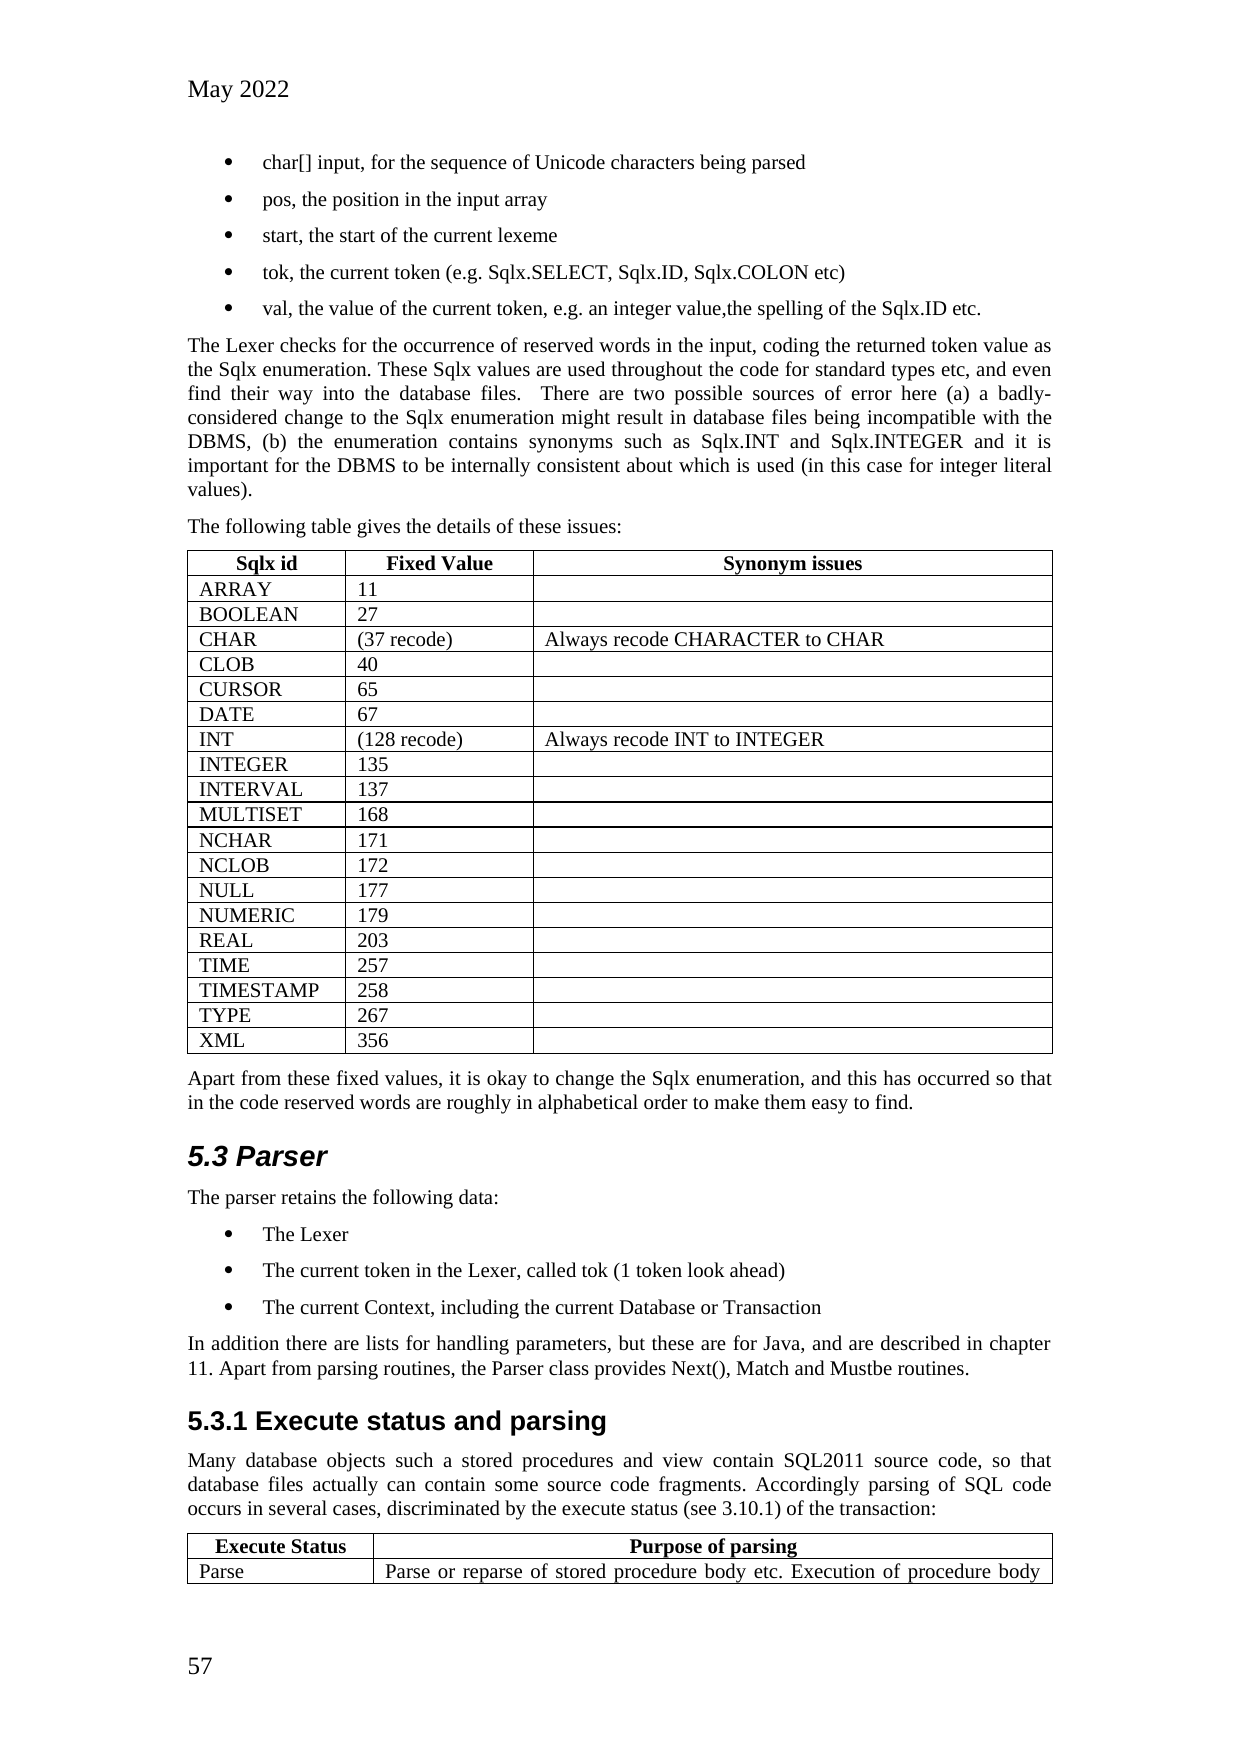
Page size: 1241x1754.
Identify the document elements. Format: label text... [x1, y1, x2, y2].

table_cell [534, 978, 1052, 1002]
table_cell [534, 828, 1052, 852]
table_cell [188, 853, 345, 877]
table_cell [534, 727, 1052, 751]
list val, the value of the current token, e.g. an integer value,the spelling of the Sqlx.ID etc. [225, 296, 1053, 320]
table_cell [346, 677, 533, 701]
list char[] input, for the sequence of Unicode characters being parsed [225, 150, 1053, 174]
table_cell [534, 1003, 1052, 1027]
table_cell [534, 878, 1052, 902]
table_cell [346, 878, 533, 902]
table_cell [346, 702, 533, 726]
list tok, the current token (e.g. Sqlx.SELECT, Sqlx.ID, Sqlx.COLON etc) [225, 260, 1053, 284]
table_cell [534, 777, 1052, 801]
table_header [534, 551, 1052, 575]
text Apart from these fixed values, it is okay to change the Sqlx enumeration, and this has occurred so that in the code reserved words are roughly in alphabetical order to make them easy to find. [187, 1066, 1053, 1114]
text The following table gives the details of these issues: [187, 514, 1053, 538]
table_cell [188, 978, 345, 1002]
list The Lexer [225, 1222, 1053, 1246]
list The current token in the Lexer, called tok (1 token look ahead) [225, 1258, 1053, 1282]
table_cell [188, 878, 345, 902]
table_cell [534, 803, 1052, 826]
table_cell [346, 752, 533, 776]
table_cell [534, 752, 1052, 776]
list start, the start of the current lexeme [225, 223, 1053, 247]
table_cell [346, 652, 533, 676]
list pos, the position in the input array [225, 187, 1053, 211]
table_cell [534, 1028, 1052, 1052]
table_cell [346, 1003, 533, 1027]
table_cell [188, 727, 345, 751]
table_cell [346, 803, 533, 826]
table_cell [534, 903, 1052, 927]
list The current Context, including the current Database or Transaction [225, 1295, 1053, 1319]
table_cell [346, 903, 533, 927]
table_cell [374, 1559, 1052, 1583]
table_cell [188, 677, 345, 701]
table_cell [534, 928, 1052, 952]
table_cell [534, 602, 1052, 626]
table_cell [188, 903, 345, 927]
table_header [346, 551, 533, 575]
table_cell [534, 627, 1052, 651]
text In addition there are lists for handling parameters, but these are for Java, and are described in chapter 11. Apart from parsing routines, the Parser class provides Next(), Match and Mustbe routines. [187, 1331, 1053, 1379]
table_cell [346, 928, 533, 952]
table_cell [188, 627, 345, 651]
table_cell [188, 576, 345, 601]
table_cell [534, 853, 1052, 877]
text The parser retains the following data: [187, 1185, 1053, 1209]
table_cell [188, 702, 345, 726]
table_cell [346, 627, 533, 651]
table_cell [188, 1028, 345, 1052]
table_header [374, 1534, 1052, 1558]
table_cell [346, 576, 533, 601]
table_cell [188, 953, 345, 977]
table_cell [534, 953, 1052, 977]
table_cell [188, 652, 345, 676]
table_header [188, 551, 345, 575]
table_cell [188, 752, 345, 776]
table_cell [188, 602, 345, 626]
subtitle 5.3 Parser [187, 1139, 1053, 1173]
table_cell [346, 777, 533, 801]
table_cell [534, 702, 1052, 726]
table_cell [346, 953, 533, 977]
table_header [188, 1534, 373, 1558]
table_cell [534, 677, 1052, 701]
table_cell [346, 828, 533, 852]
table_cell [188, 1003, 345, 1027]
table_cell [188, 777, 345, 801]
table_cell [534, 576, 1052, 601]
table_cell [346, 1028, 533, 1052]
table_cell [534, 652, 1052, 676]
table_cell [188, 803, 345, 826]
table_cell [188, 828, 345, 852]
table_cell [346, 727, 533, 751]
text The Lexer checks for the occurrence of reserved words in the input, coding the returned token value as the Sqlx enumeration. These Sqlx values are used throughout the code for standard types etc, and even find their way into the database files. There are two possible sources of error here (a) a badly-considered change to the Sqlx enumeration might result in database files being incompatible with the DBMS, (b) the enumeration contains synonyms such as Sqlx.INT and Sqlx.INTEGER and it is important for the DBMS to be internally consistent about which is used (in this case for integer literal values). [187, 333, 1053, 501]
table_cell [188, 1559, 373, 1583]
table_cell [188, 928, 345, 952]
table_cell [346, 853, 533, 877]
text Many database objects such a stored procedures and view contain SQL2011 source code, so that database files actually can contain some source code fragments. Accordingly parsing of SQL code occurs in several cases, discriminated by the execute status (see 3.10.1) of the transaction: [187, 1448, 1053, 1520]
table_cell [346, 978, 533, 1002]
subtitle 5.3.1 Execute status and parsing [187, 1404, 1053, 1436]
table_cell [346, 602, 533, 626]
